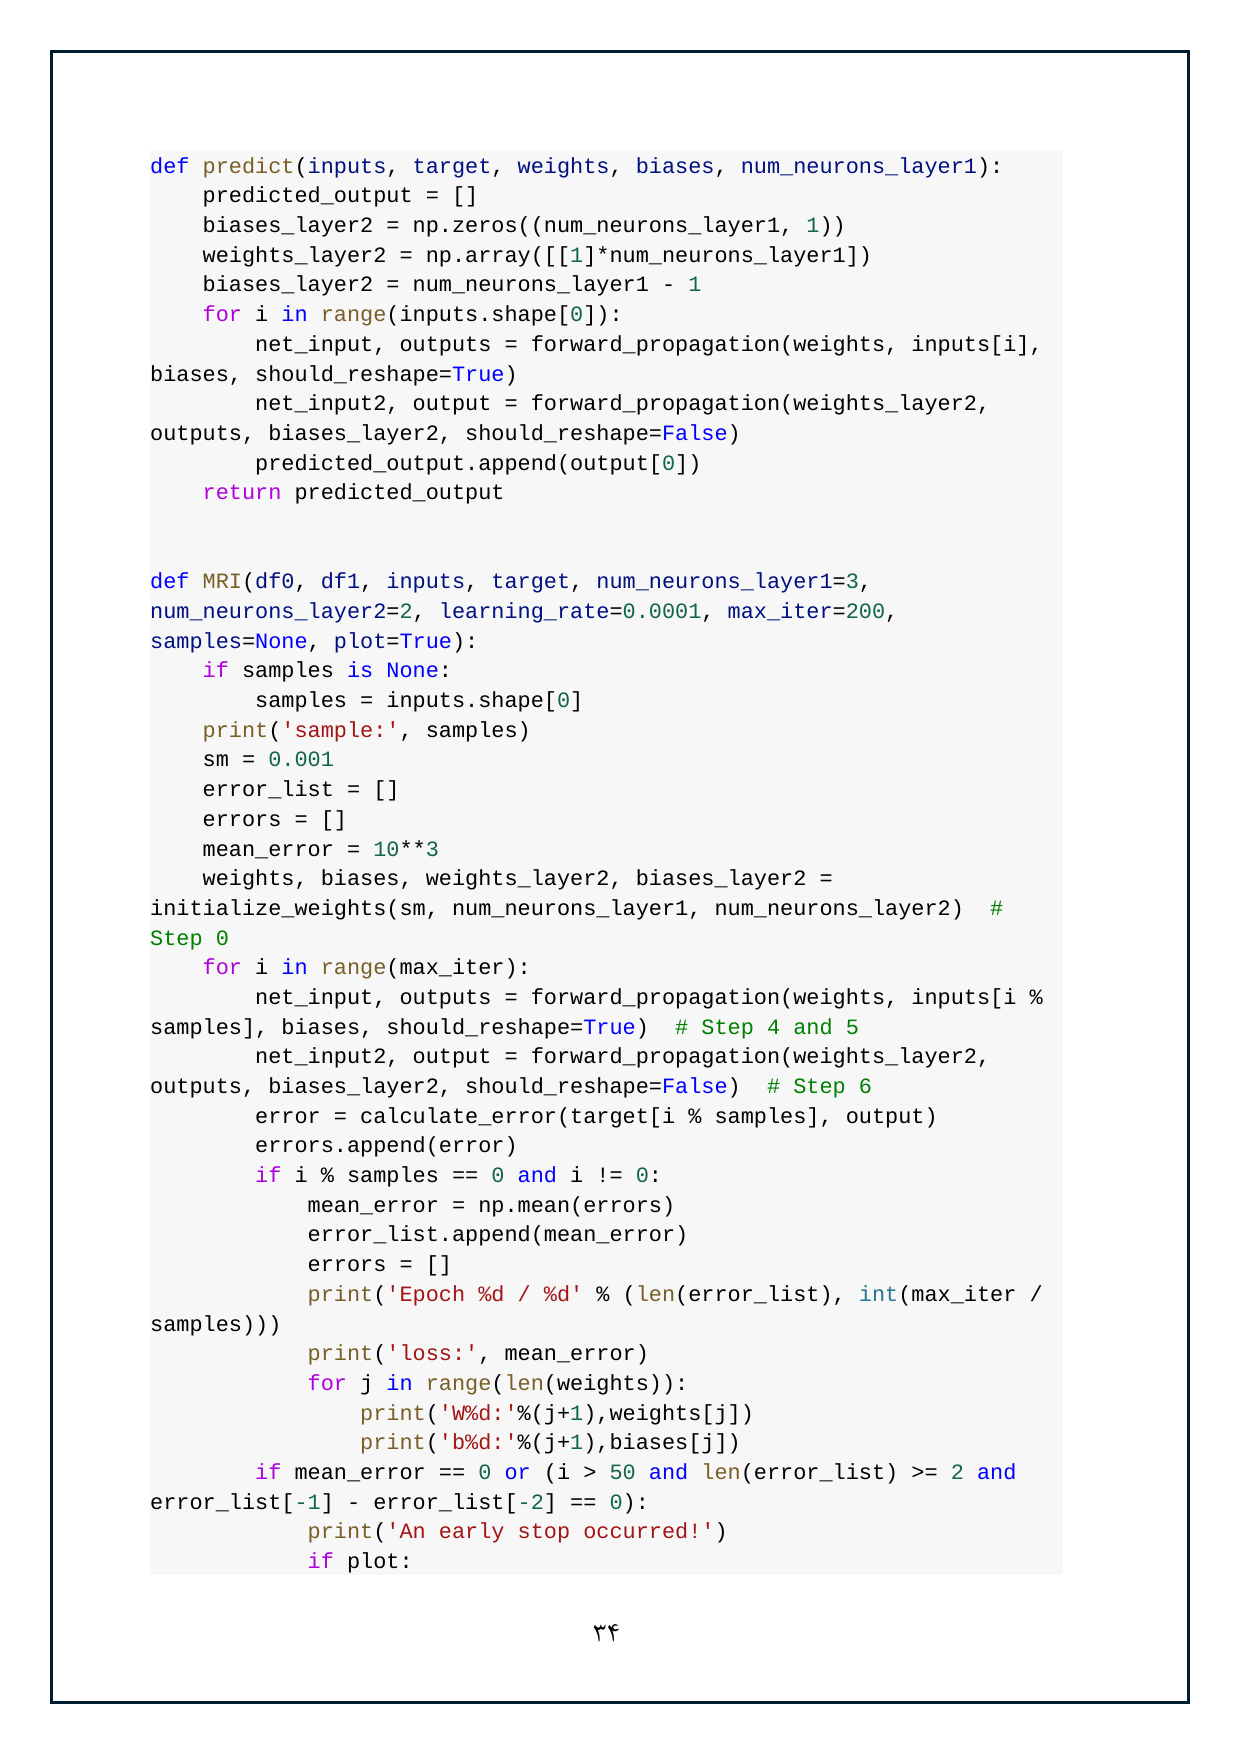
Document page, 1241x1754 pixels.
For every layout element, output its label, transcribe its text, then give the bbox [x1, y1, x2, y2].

text for i in range(inputs.shape[0]): [150, 298, 1063, 328]
text print('sample:', samples) [150, 714, 1063, 744]
text error = calculate_error(target[i % samples], output) [150, 1100, 1063, 1130]
text print('loss:', mean_error) [150, 1337, 1063, 1367]
text def MRI(df0, df1, inputs, target, num_neurons_layer1=3, num_neurons_layer2=2, learning_rate=0.0001, max_iter=200, samples=None, plot=True): [150, 566, 1063, 655]
text net_input2, output = forward_propagation(weights_layer2, outputs, biases_layer2, should_reshape=False) [150, 387, 1063, 447]
text biases_layer2 = np.zeros((num_neurons_layer1, 1)) [150, 209, 1063, 239]
text errors.append(error) [150, 1130, 1063, 1159]
text if plot: [150, 1545, 1063, 1575]
text if mean_error == 0 or (i > 50 and len(error_list) >= 2 and error_list[-1] - error_list[-2] == 0): [150, 1456, 1063, 1516]
text error_list.append(mean_error) [150, 1219, 1063, 1248]
text mean_error = np.mean(errors) [150, 1189, 1063, 1219]
text weights_layer2 = np.array([[1]*num_neurons_layer1]) [150, 239, 1063, 269]
text weights, biases, weights_layer2, biases_layer2 = initialize_weights(sm, num_neurons_layer1, num_neurons_layer2) # Step 0 [150, 862, 1063, 952]
text error_list = [] [150, 773, 1063, 803]
text sm = 0.001 [150, 744, 1063, 773]
text samples = inputs.shape[0] [150, 684, 1063, 714]
text print('b%d:'%(j+1),biases[j]) [150, 1427, 1063, 1456]
text def predict(inputs, target, weights, biases, num_neurons_layer1): [150, 150, 1063, 180]
text mean_error = 10**3 [150, 833, 1063, 862]
text errors = [] [150, 803, 1063, 833]
text net_input2, output = forward_propagation(weights_layer2, outputs, biases_layer2, should_reshape=False) # Step 6 [150, 1041, 1063, 1100]
text print('Epoch %d / %d' % (len(error_list), int(max_iter / samples))) [150, 1278, 1063, 1337]
text predicted_output = [] [150, 180, 1063, 209]
text print('An early stop occurred!') [150, 1516, 1063, 1545]
text print('W%d:'%(j+1),weights[j]) [150, 1397, 1063, 1427]
text for j in range(len(weights)): [150, 1367, 1063, 1397]
text return predicted_output [150, 477, 1063, 506]
text if i % samples == 0 and i != 0: [150, 1159, 1063, 1189]
text for i in range(max_iter): [150, 952, 1063, 981]
text net_input, outputs = forward_propagation(weights, inputs[i], biases, should_reshape=True) [150, 328, 1063, 387]
text if samples is None: [150, 655, 1063, 684]
text errors = [] [150, 1248, 1063, 1278]
text predicted_output.append(output[0]) [150, 447, 1063, 477]
text biases_layer2 = num_neurons_layer1 - 1 [150, 269, 1063, 298]
text net_input, outputs = forward_propagation(weights, inputs[i % samples], biases, should_reshape=True) # Step 4 and 5 [150, 981, 1063, 1041]
